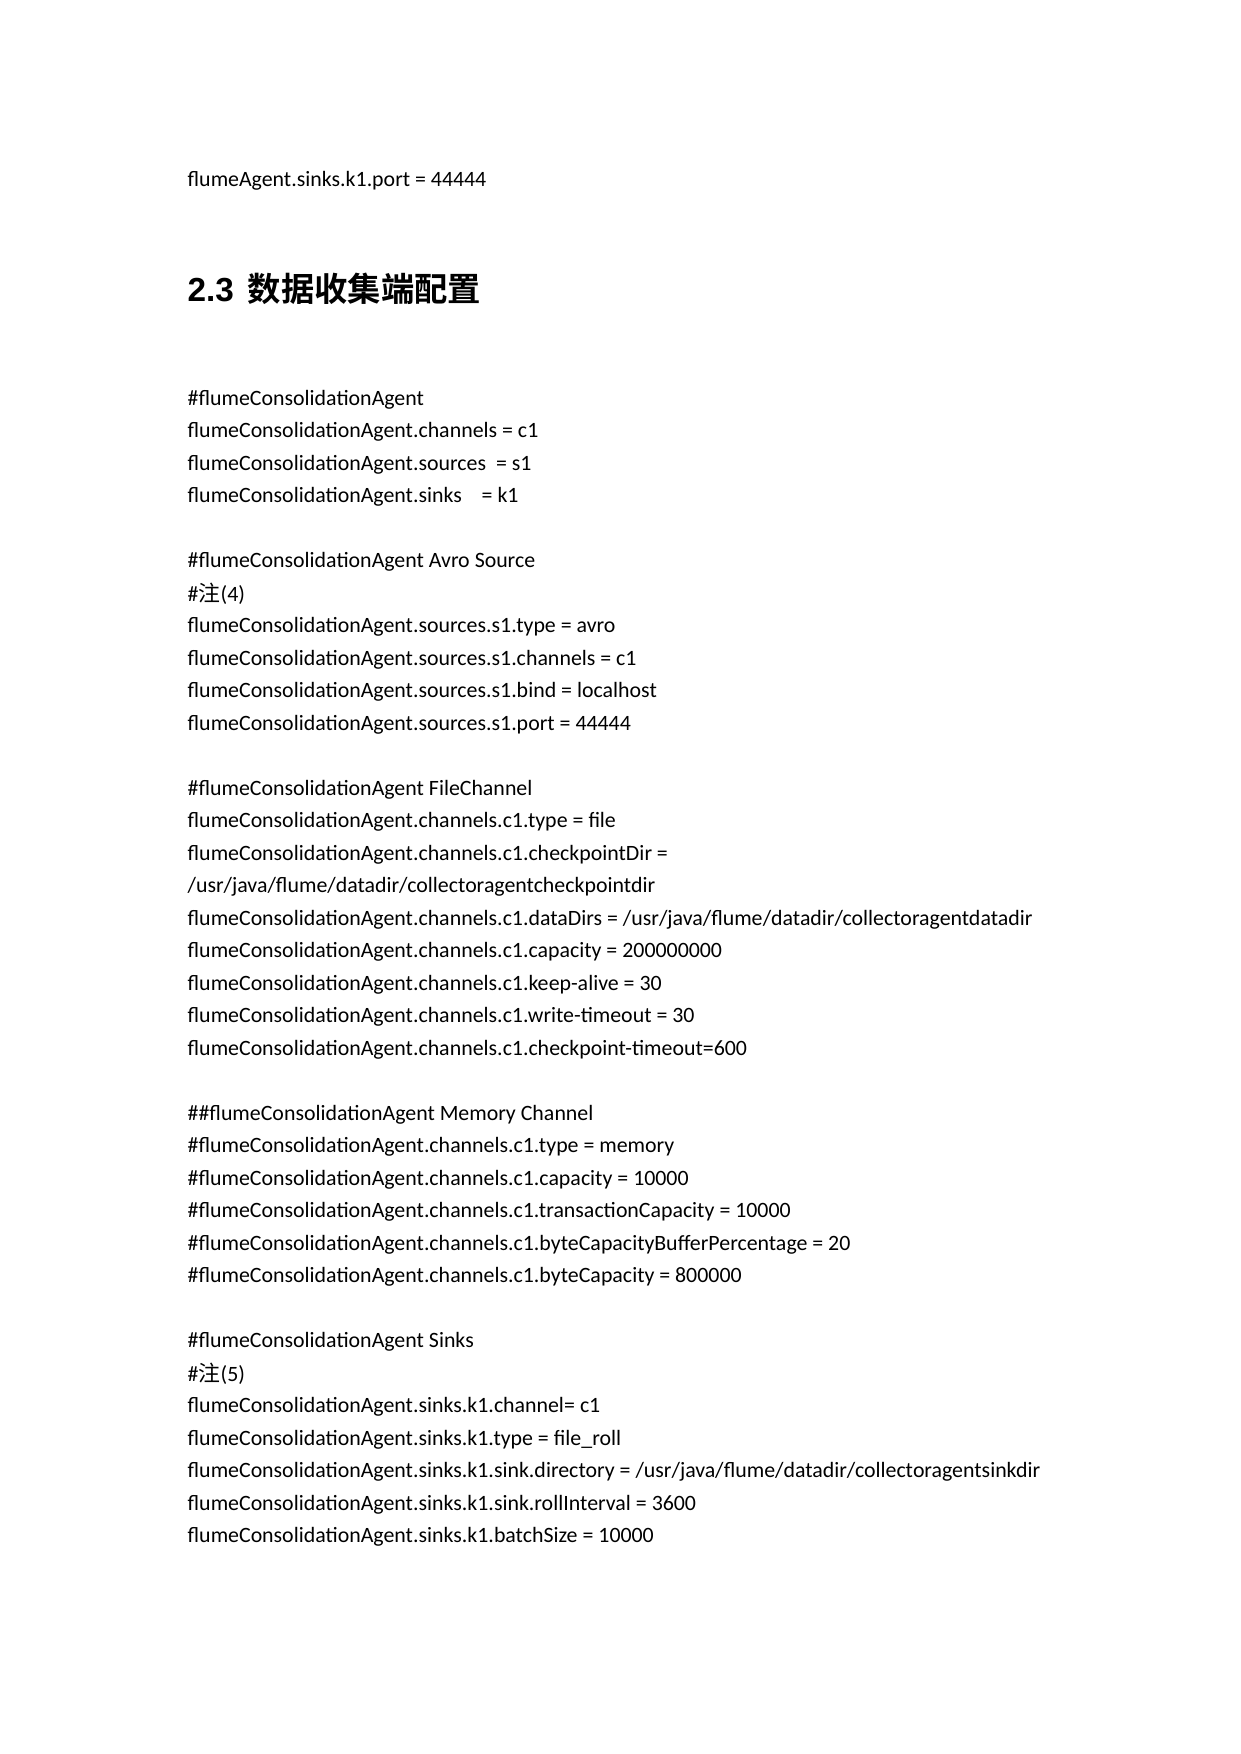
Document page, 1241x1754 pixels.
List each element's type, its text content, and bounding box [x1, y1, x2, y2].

text flumeConsolidationAgent.sources.s1.type = avro [187, 608, 1053, 641]
text #flumeConsolidationAgent Sinks [187, 1323, 1053, 1356]
text #flumeConsolidationAgent Avro Source [187, 543, 1053, 576]
text flumeConsolidationAgent.sinks = k1 [187, 478, 1053, 511]
text flumeConsolidationAgent.sinks.k1.batchSize = 10000 [187, 1518, 1053, 1551]
text flumeConsolidationAgent.sources.s1.channels = c1 [187, 641, 1053, 673]
text flumeConsolidationAgent.sources = s1 [187, 446, 1053, 478]
text flumeConsolidationAgent.channels.c1.checkpoint-timeout=600 [187, 1031, 1053, 1063]
text flumeConsolidationAgent.channels.c1.capacity = 200000000 [187, 933, 1053, 966]
text flumeConsolidationAgent.channels.c1.type = file [187, 803, 1053, 836]
text ##flumeConsolidationAgent Memory Channel [187, 1096, 1053, 1128]
text flumeConsolidationAgent.sinks.k1.sink.directory = /usr/java/flume/datadir/collectoragentsinkdir [187, 1453, 1053, 1486]
text flumeAgent.sinks.k1.port = 44444 [187, 162, 1053, 194]
text flumeConsolidationAgent.sinks.k1.channel= c1 [187, 1388, 1053, 1421]
text #flumeConsolidationAgent.channels.c1.byteCapacityBufferPercentage = 20 [187, 1226, 1053, 1258]
text #flumeConsolidationAgent.channels.c1.transactionCapacity = 10000 [187, 1193, 1053, 1226]
text flumeConsolidationAgent.sources.s1.port = 44444 [187, 706, 1053, 738]
text flumeConsolidationAgent.sinks.k1.type = file_roll [187, 1421, 1053, 1453]
text #flumeConsolidationAgent.channels.c1.byteCapacity = 800000 [187, 1258, 1053, 1291]
text #flumeConsolidationAgent FileChannel [187, 771, 1053, 803]
subtitle 数据收集端配置 [187, 254, 1053, 319]
text #注(5) [187, 1356, 1053, 1388]
text flumeConsolidationAgent.channels.c1.keep-alive = 30 [187, 966, 1053, 998]
text /usr/java/flume/datadir/collectoragentcheckpointdir [187, 868, 1053, 901]
text #注(4) [187, 576, 1053, 608]
text flumeConsolidationAgent.channels.c1.write-timeout = 30 [187, 998, 1053, 1031]
text flumeConsolidationAgent.sources.s1.bind = localhost [187, 673, 1053, 706]
text flumeConsolidationAgent.channels.c1.dataDirs = /usr/java/flume/datadir/collectoragentdatadir [187, 901, 1053, 933]
text flumeConsolidationAgent.sinks.k1.sink.rollInterval = 3600 [187, 1486, 1053, 1518]
text #flumeConsolidationAgent.channels.c1.type = memory [187, 1128, 1053, 1161]
text #flumeConsolidationAgent [187, 381, 1053, 413]
text #flumeConsolidationAgent.channels.c1.capacity = 10000 [187, 1161, 1053, 1193]
text flumeConsolidationAgent.channels = c1 [187, 413, 1053, 446]
text flumeConsolidationAgent.channels.c1.checkpointDir = [187, 836, 1053, 868]
